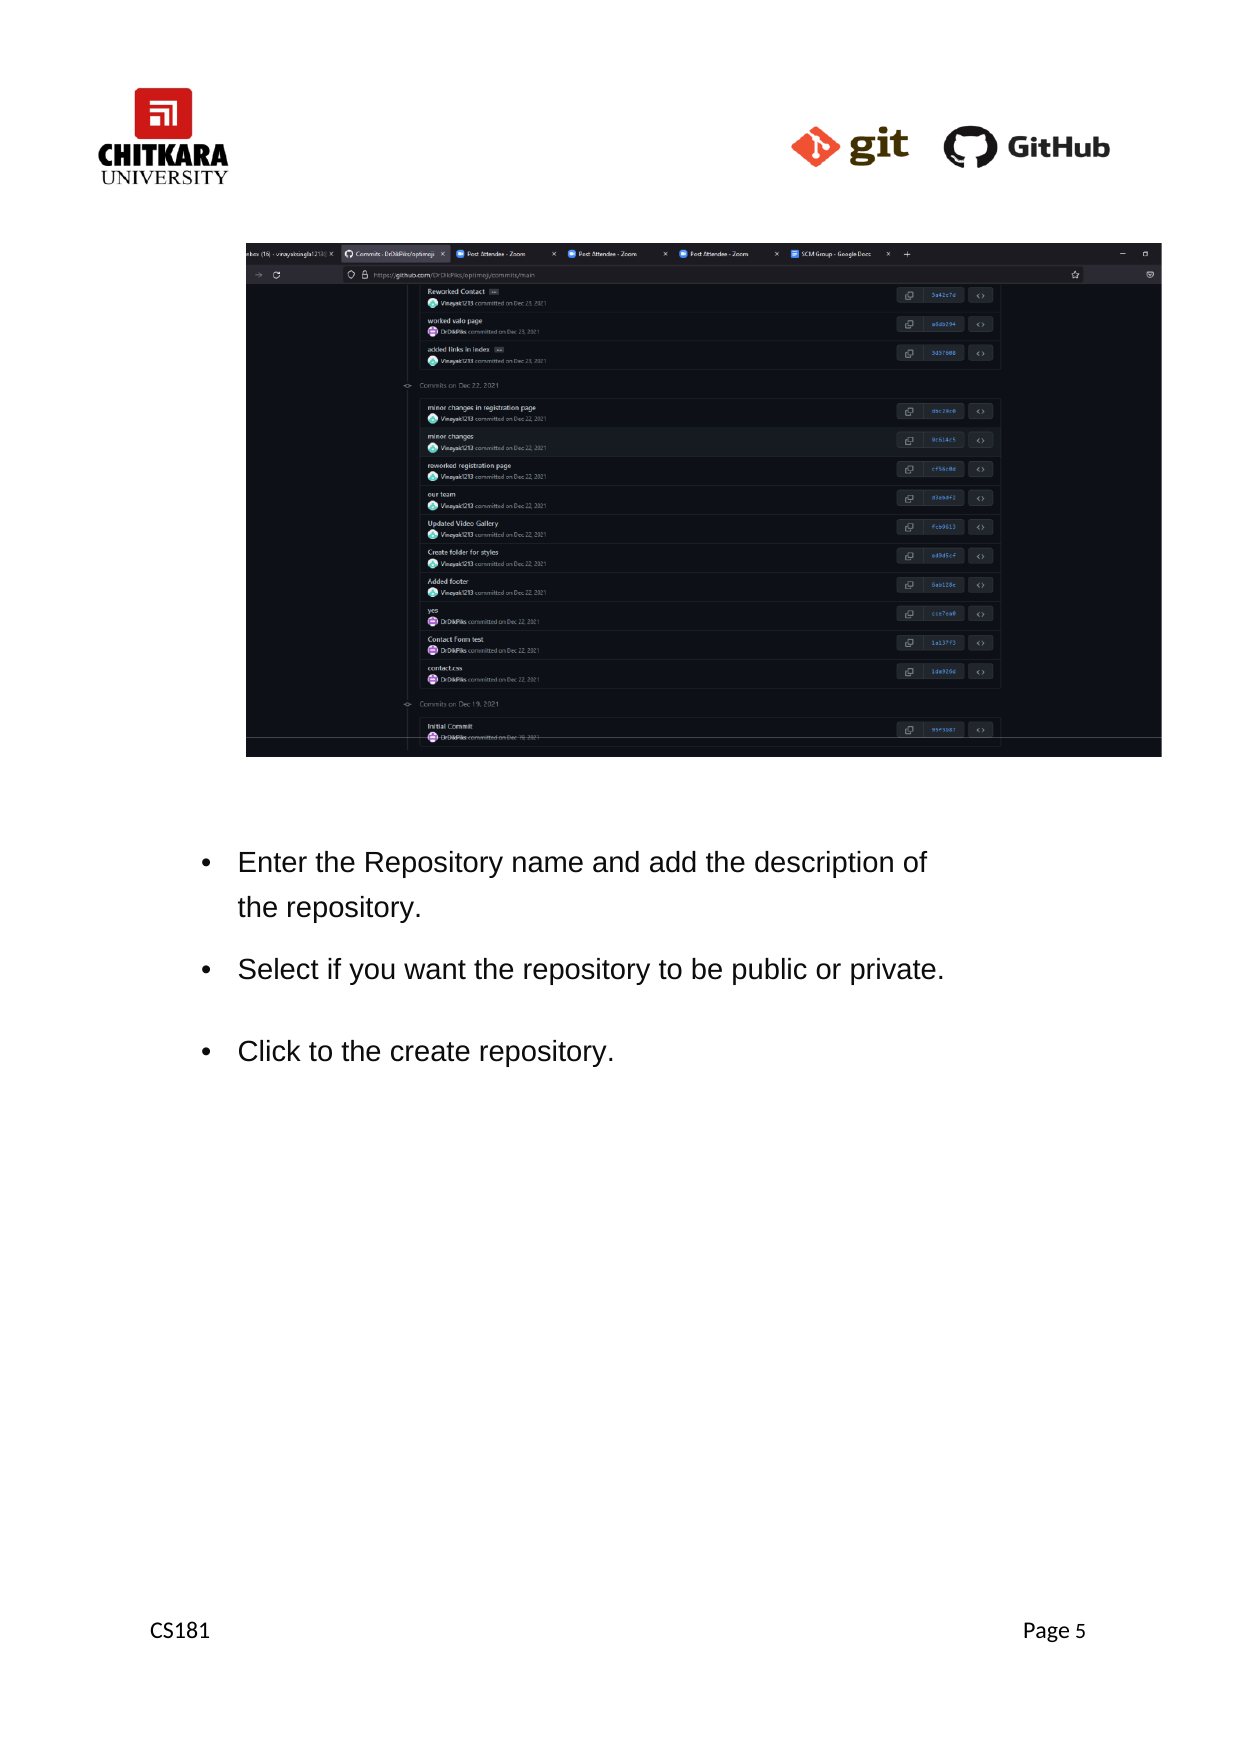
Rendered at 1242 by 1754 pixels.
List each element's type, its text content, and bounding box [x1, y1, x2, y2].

list Enter the Repository name and add the description of the repository. [201, 846, 956, 923]
text CS181 Page 5 [150, 1615, 1092, 1644]
list Click to the create repository. [201, 1034, 1092, 1068]
list Select if you want the repository to be public or private. [201, 952, 956, 985]
picture [94, 83, 1162, 757]
